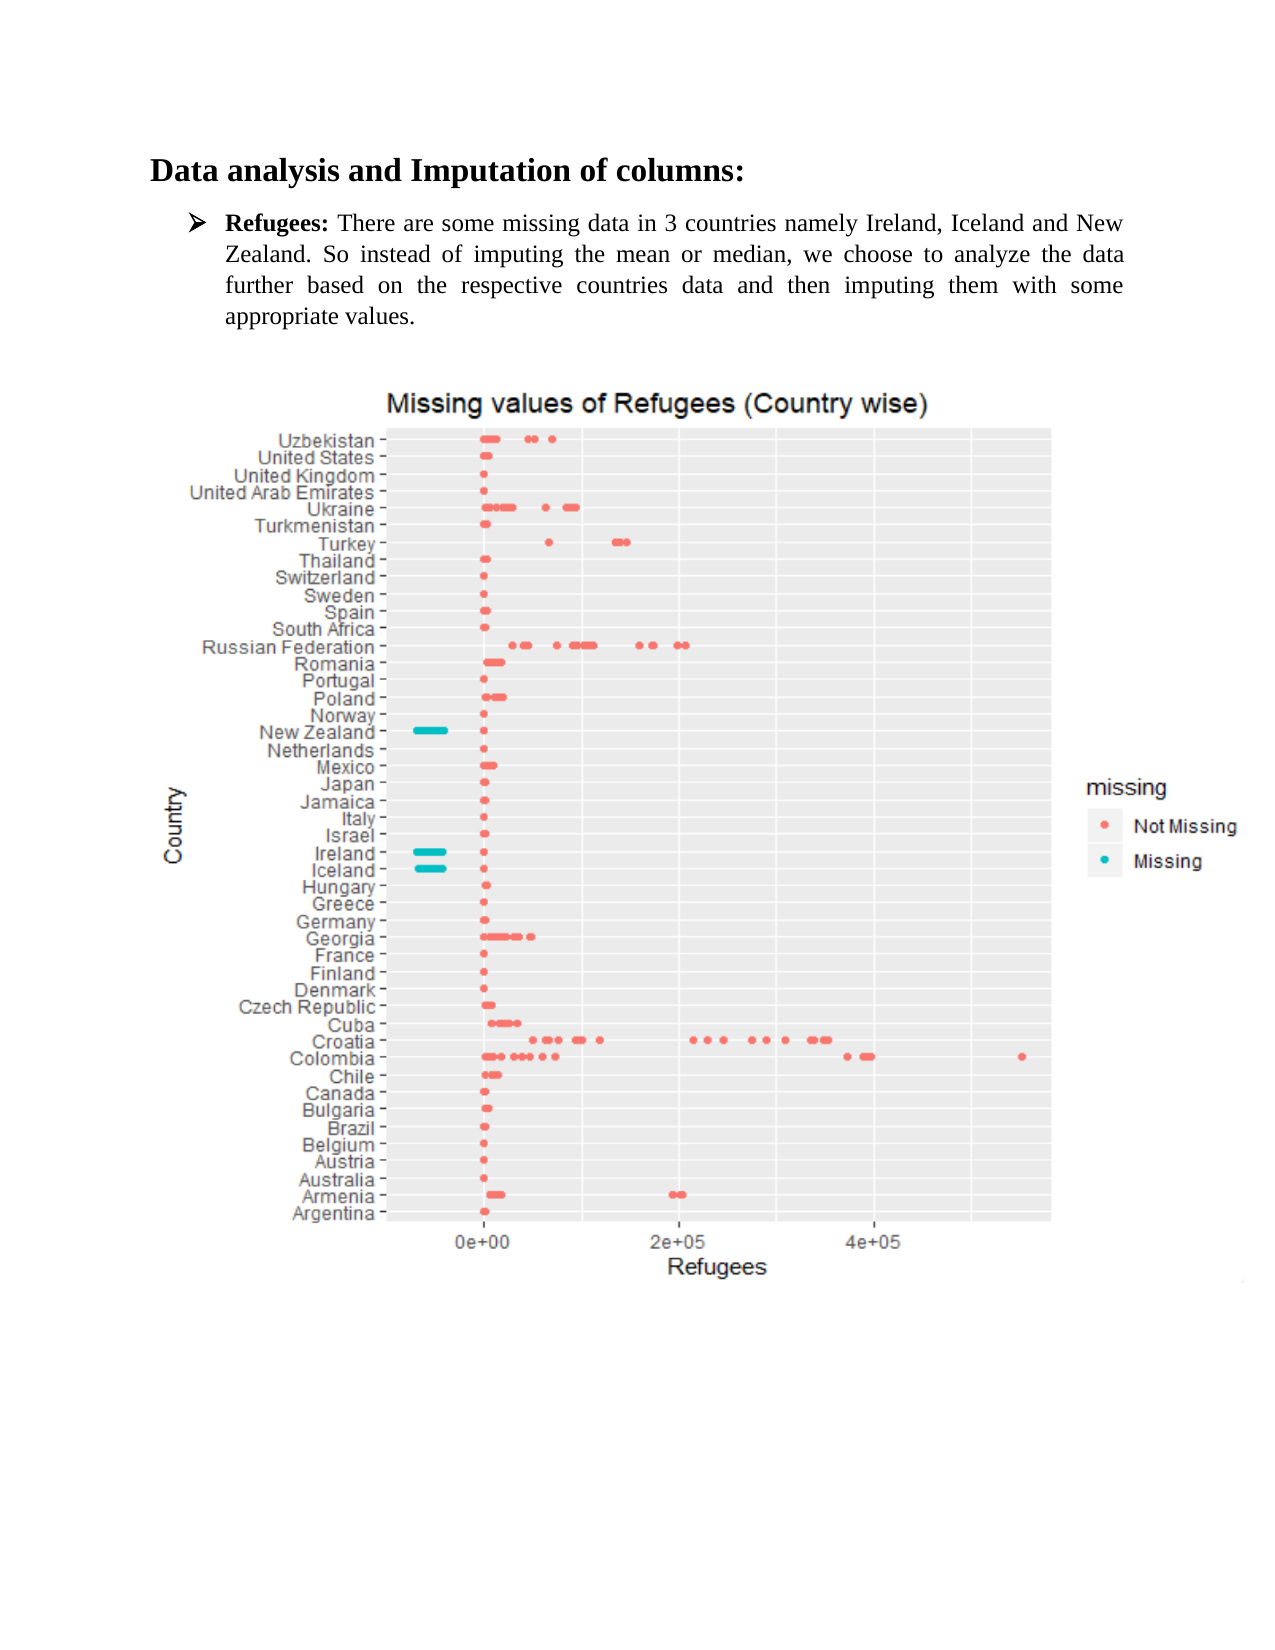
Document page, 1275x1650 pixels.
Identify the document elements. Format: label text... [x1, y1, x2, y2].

picture [150, 380, 1244, 1283]
text Data analysis and Imputation of columns: [150, 150, 1125, 188]
list Refugees: There are some missing data in 3 countries namely Ireland, Iceland and New Zealand. So instead of imputing the mean or median, we choose to analyze the data further based on the respective countries data and then imputing them with some appropriate values. [187, 208, 1125, 330]
